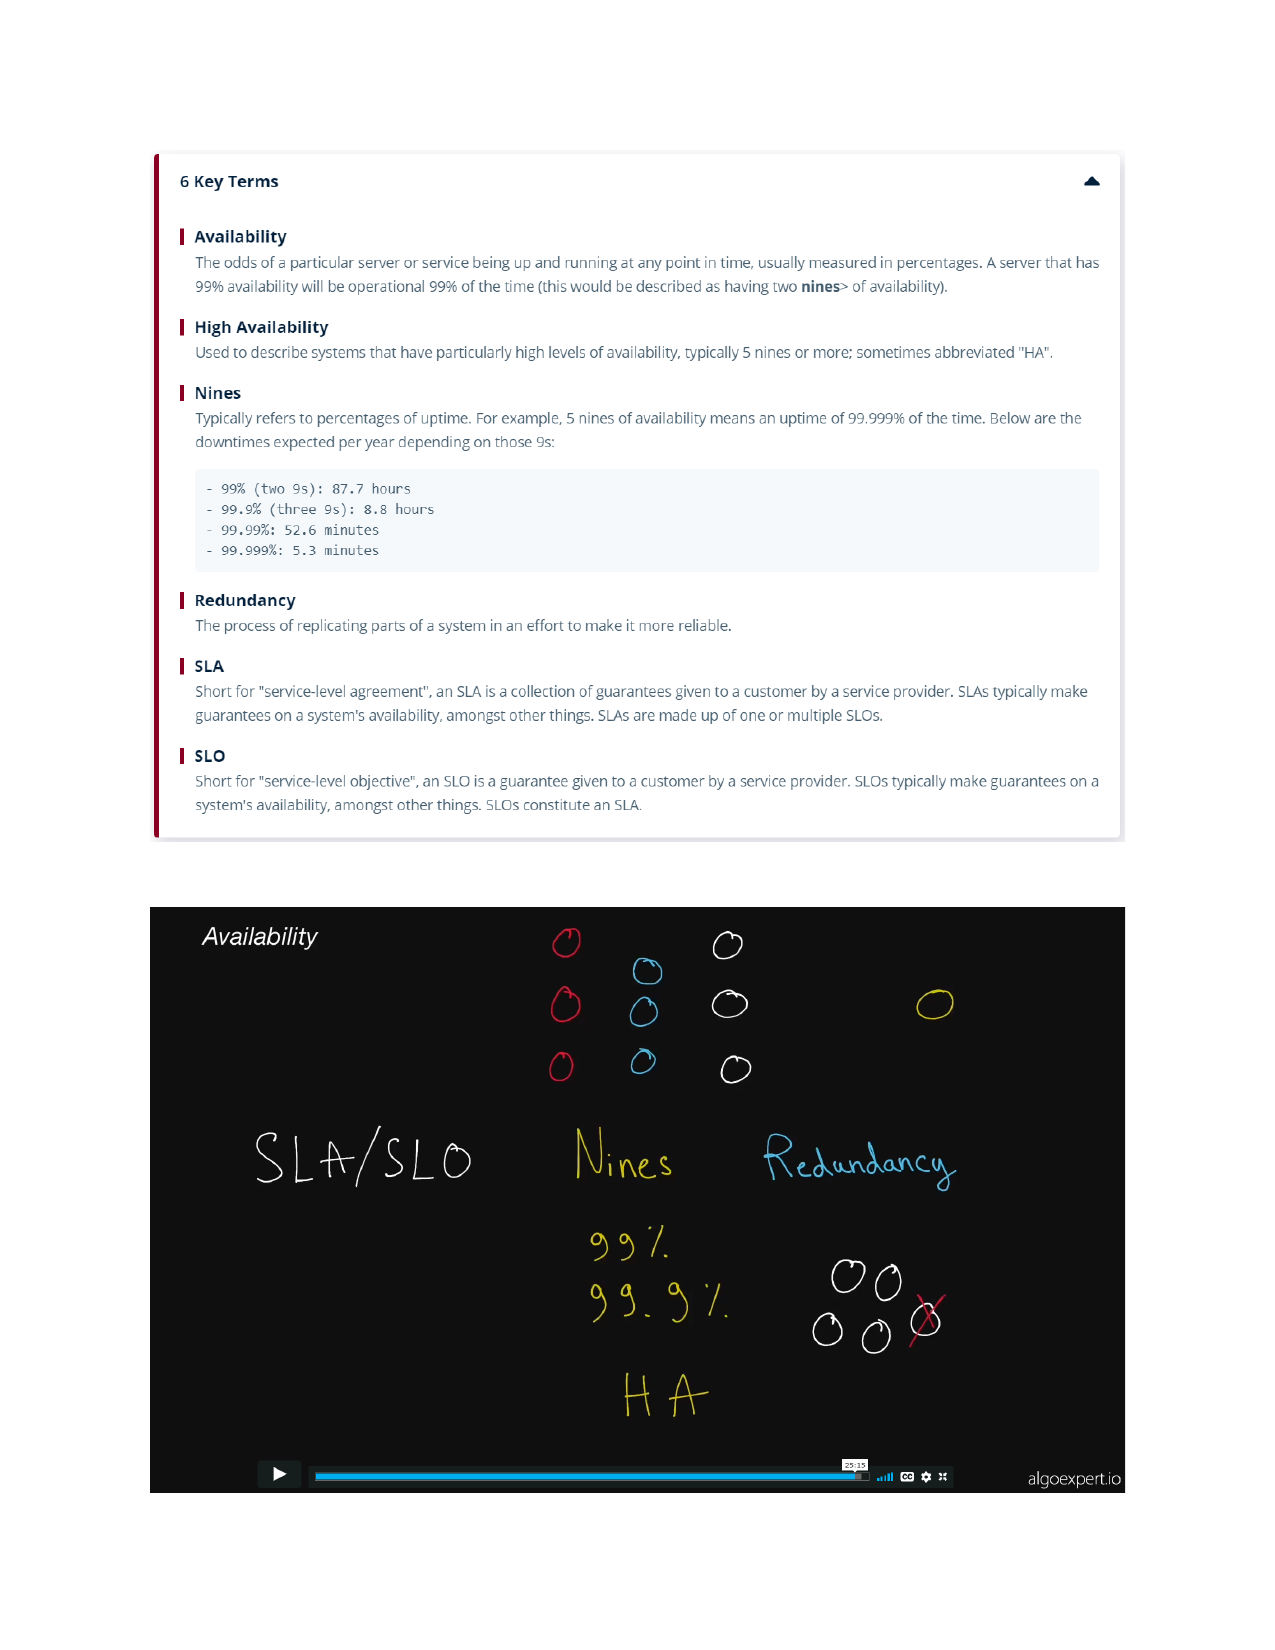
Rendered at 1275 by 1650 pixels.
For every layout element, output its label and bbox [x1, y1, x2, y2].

picture [150, 150, 1125, 842]
picture [150, 907, 1125, 1493]
